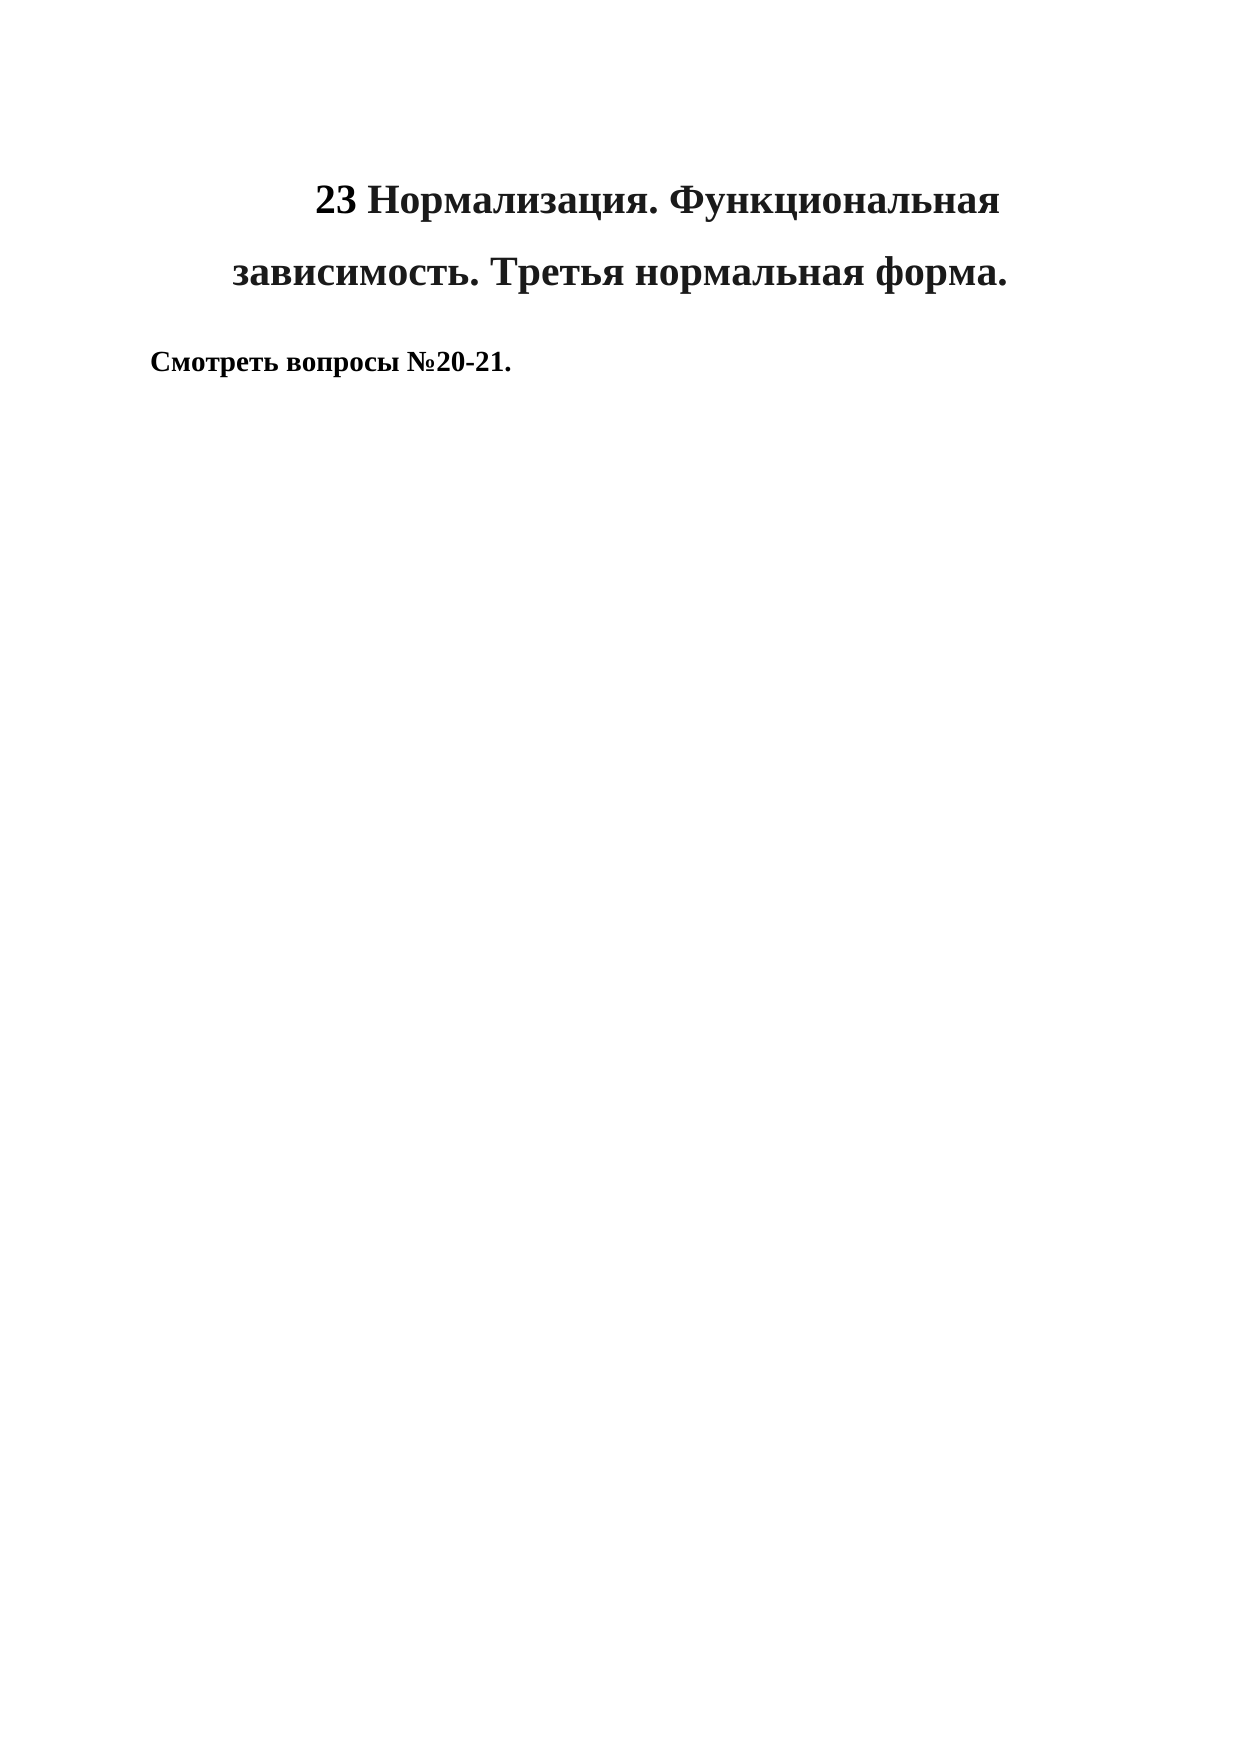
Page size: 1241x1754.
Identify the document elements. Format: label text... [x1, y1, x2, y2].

text Смотреть вопросы №20-21. [150, 344, 1090, 377]
subtitle 23 Нормализация. Функциональная зависимость. Третья нормальная форма. [150, 175, 1090, 295]
